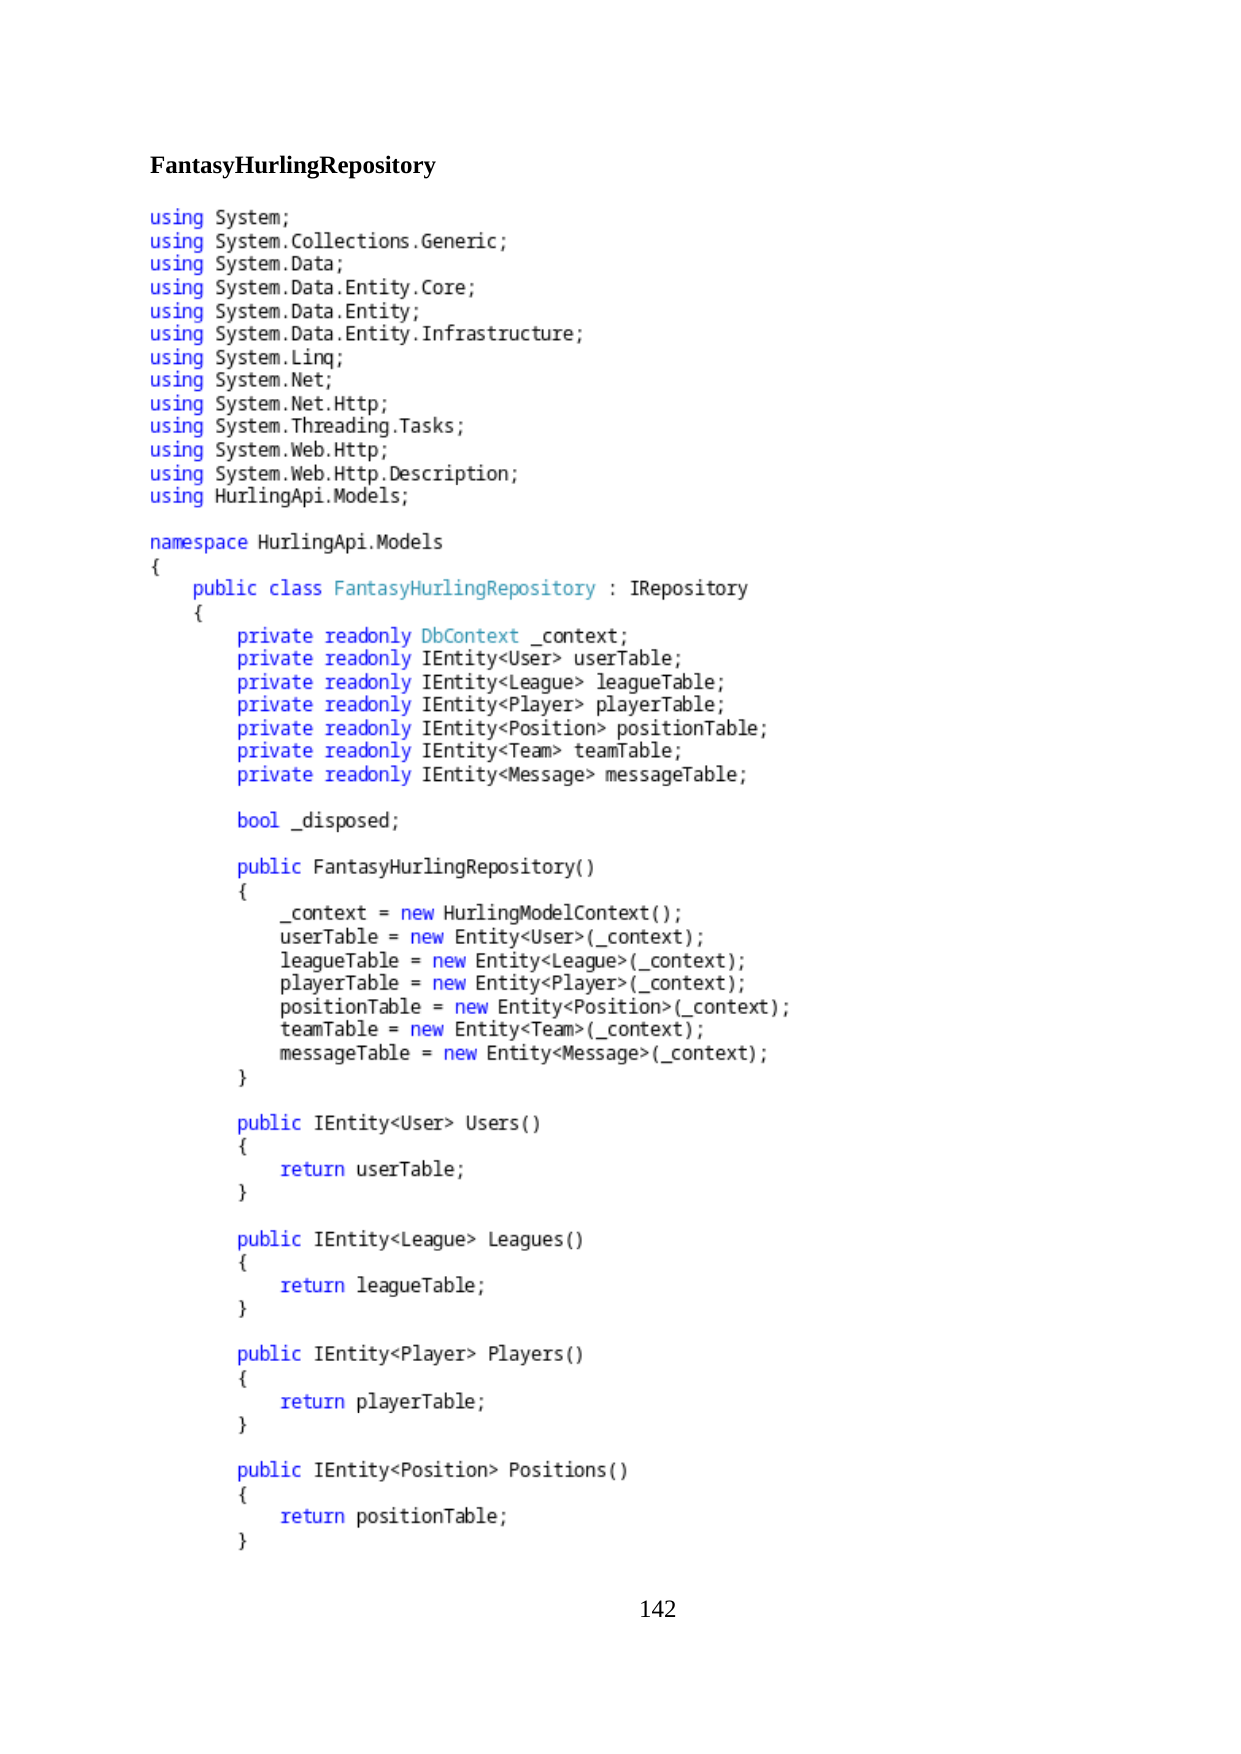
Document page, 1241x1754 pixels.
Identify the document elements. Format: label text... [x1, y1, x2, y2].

subtitle FantasyHurlingRepository [150, 150, 1090, 179]
